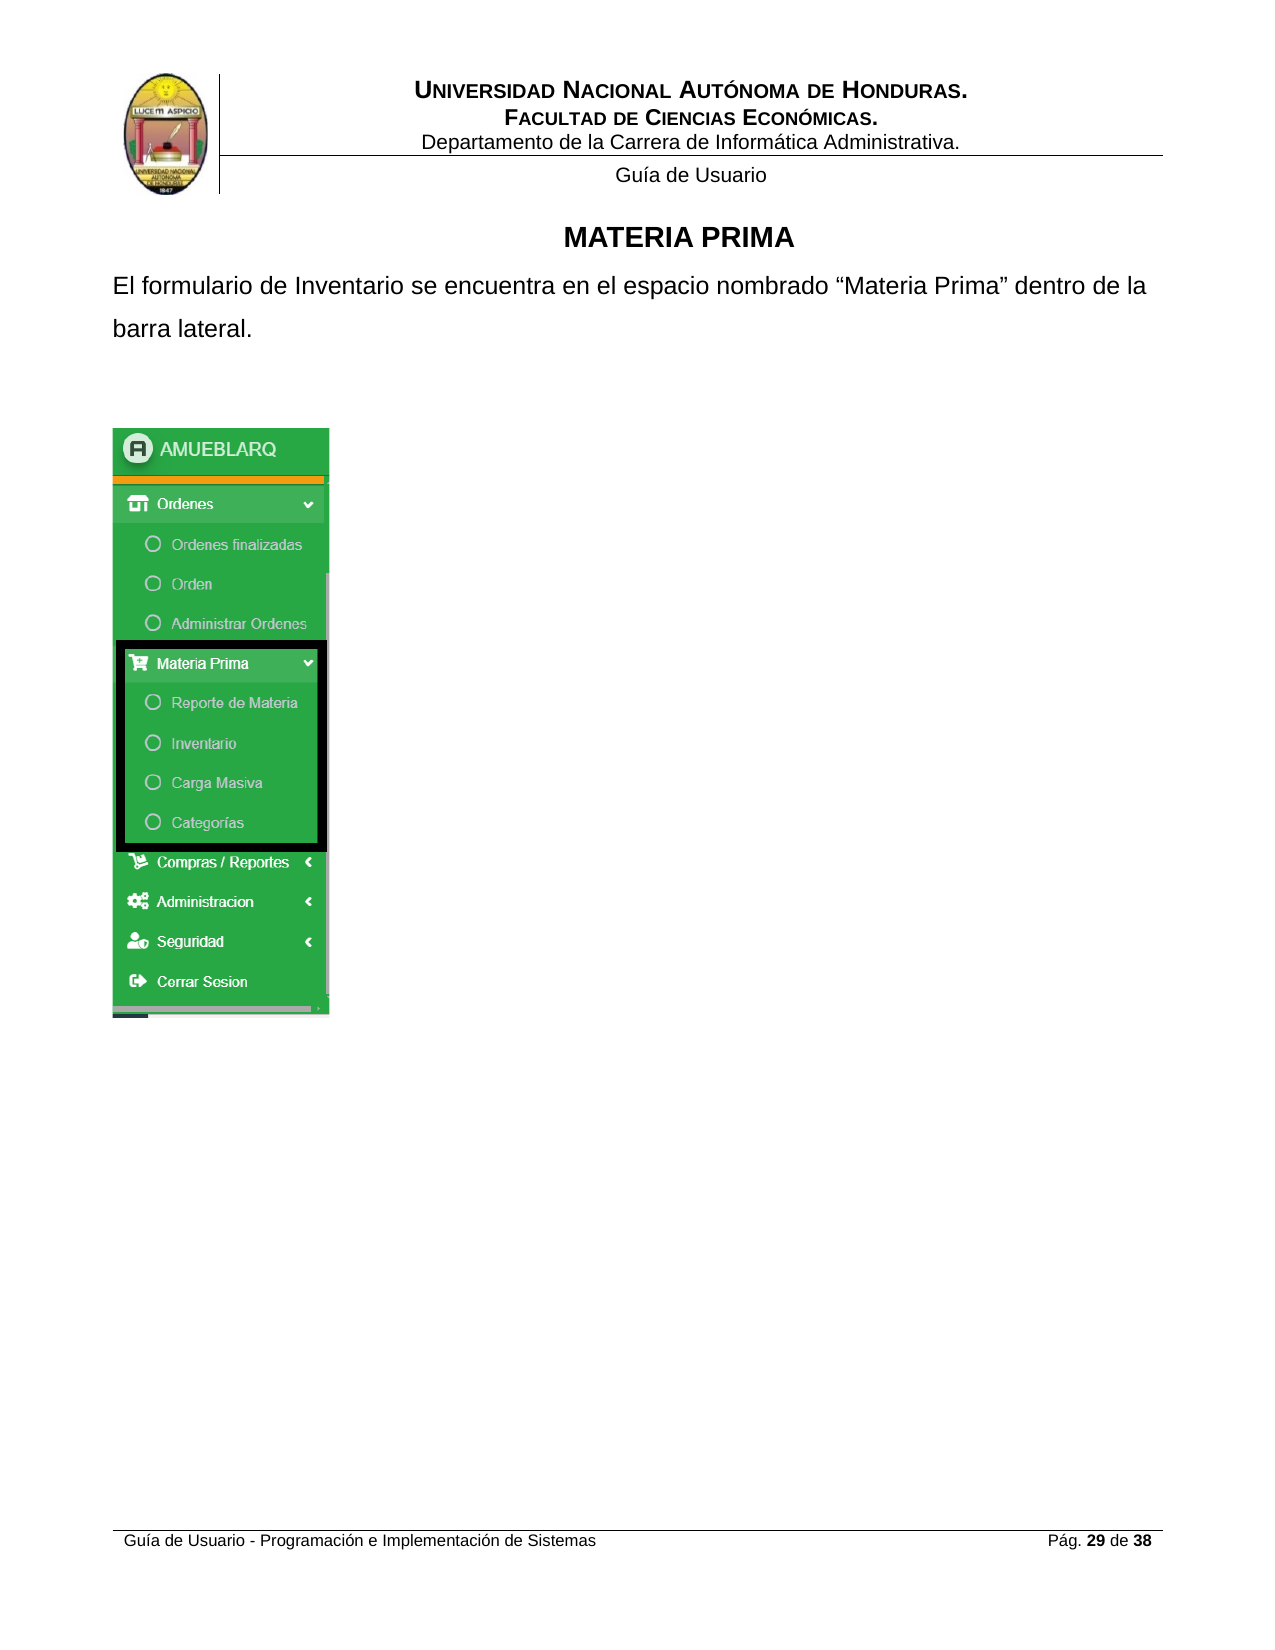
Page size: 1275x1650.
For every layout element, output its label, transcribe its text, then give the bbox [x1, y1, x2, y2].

picture [112, 428, 330, 1018]
picture [123, 73, 208, 195]
subtitle MATERIA PRIMA [187, 221, 1162, 254]
text El formulario de Inventario se encuentra en el espacio nombrado “Materia Prima” dentro de la barra lateral. [112, 271, 1162, 343]
